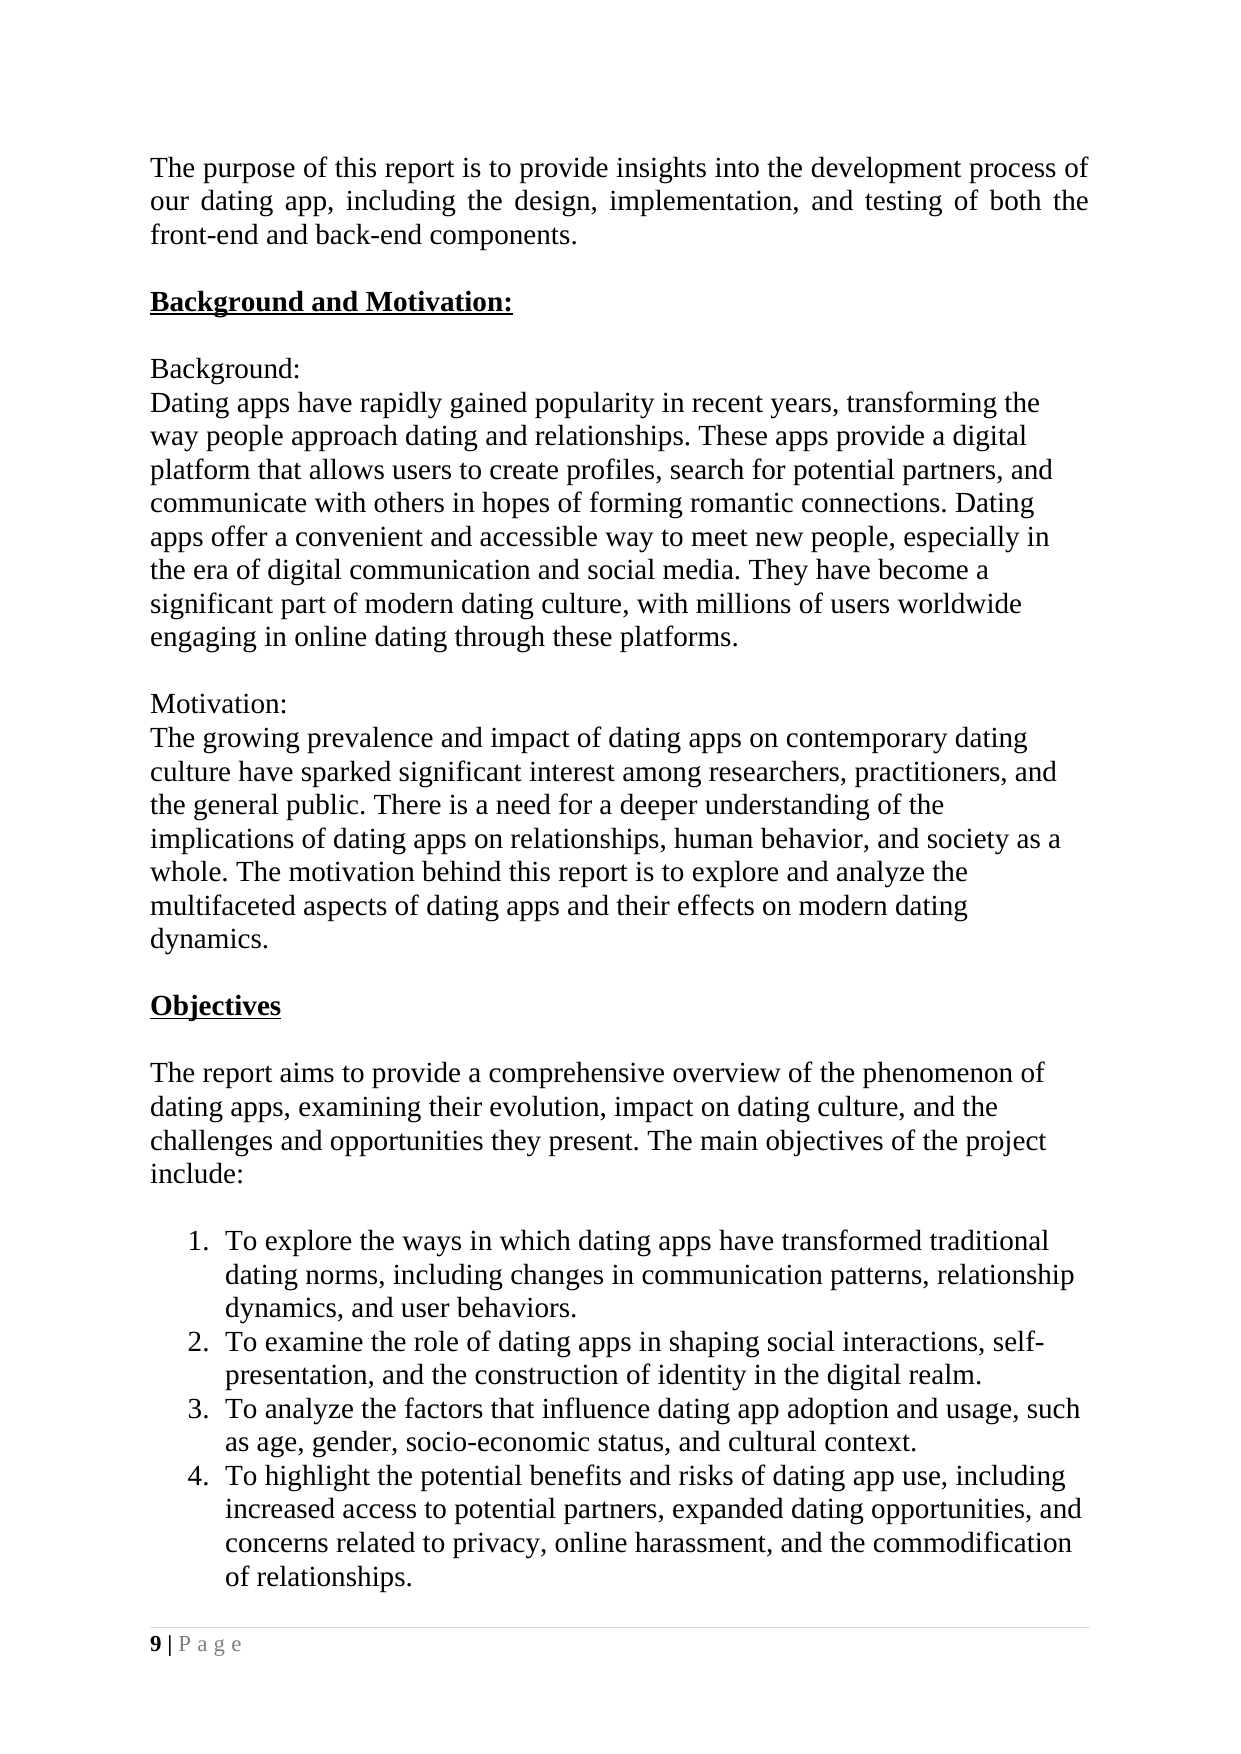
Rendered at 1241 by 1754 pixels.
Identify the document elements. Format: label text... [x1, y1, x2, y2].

text The report aims to provide a comprehensive overview of the phenomenon of dating apps, examining their evolution, impact on dating culture, and the challenges and opportunities they present. The main objectives of the project include: [150, 1056, 1090, 1190]
text Dating apps have rapidly gained popularity in recent years, transforming the way people approach dating and relationships. These apps provide a digital platform that allows users to create profiles, search for potential partners, and communicate with others in hopes of forming romantic connections. Dating apps offer a convenient and accessible way to meet new people, especially in the era of digital communication and social media. They have become a significant part of modern dating culture, with millions of users worldwide engaging in online dating through these platforms. [150, 385, 1090, 653]
text Objectives [150, 988, 1090, 1022]
list To explore the ways in which dating apps have transformed traditional dating norms, including changes in communication patterns, relationship dynamics, and user behaviors. [187, 1223, 1090, 1324]
list To highlight the potential benefits and risks of dating app use, including increased access to potential partners, expanded dating opportunities, and concerns related to privacy, online harassment, and the commodification of relationships. [187, 1458, 1090, 1592]
list To analyze the factors that influence dating app adoption and usage, such as age, gender, socio-economic status, and cultural context. [187, 1391, 1090, 1458]
text Background and Motivation: [150, 284, 1090, 318]
text Motivation: [150, 687, 1090, 720]
text The purpose of this report is to provide insights into the development process of our dating app, including the design, implementation, and testing of both the front-end and back-end components. [150, 150, 1090, 251]
text Background: [150, 351, 1090, 385]
list To examine the role of dating apps in shaping social interactions, self-presentation, and the construction of identity in the digital realm. [187, 1324, 1090, 1391]
text The growing prevalence and impact of dating apps on contemporary dating culture have sparked significant interest among researchers, practitioners, and the general public. There is a need for a deeper understanding of the implications of dating apps on relationships, human behavior, and society as a whole. The motivation behind this report is to explore and analyze the multifaceted aspects of dating apps and their effects on modern dating dynamics. [150, 720, 1090, 955]
